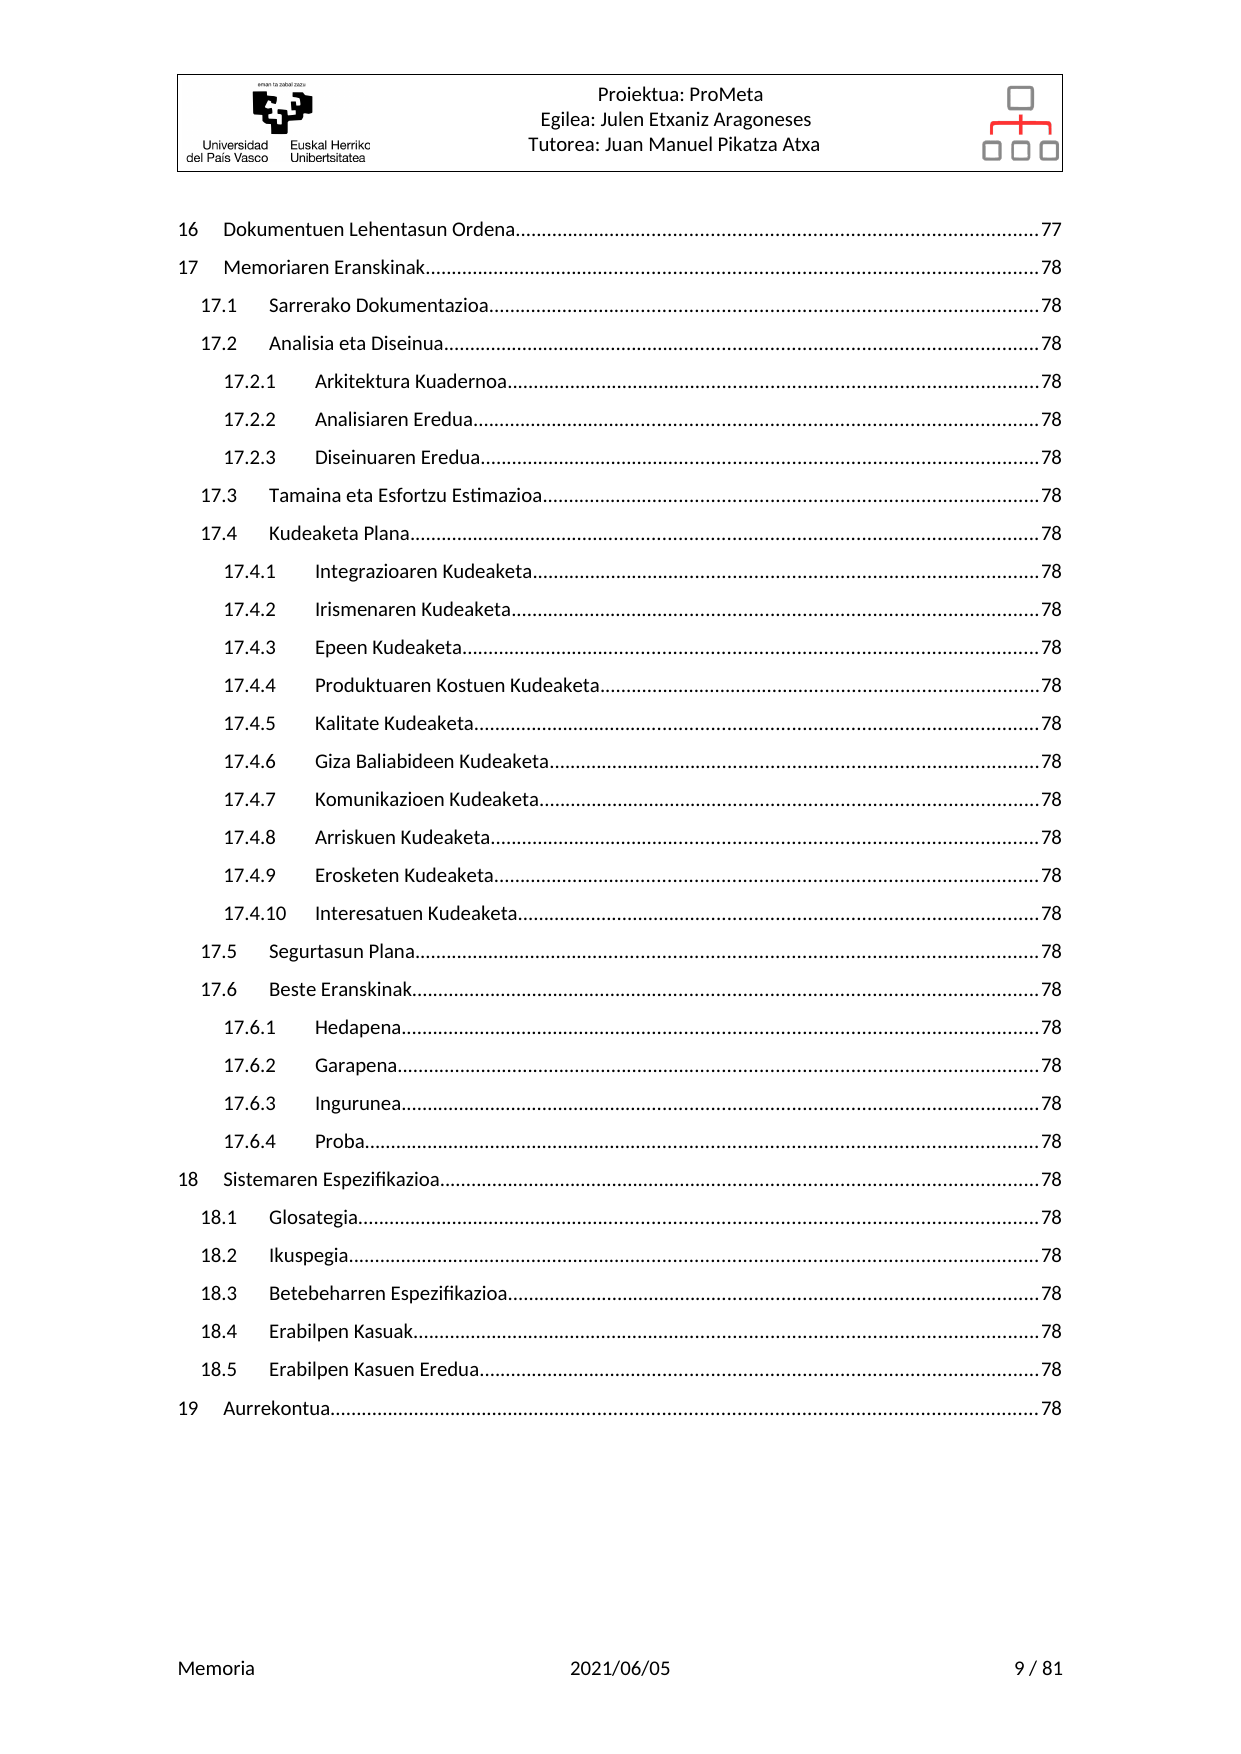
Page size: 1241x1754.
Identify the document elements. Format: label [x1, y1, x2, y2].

picture [978, 80, 1060, 162]
picture [182, 80, 370, 162]
